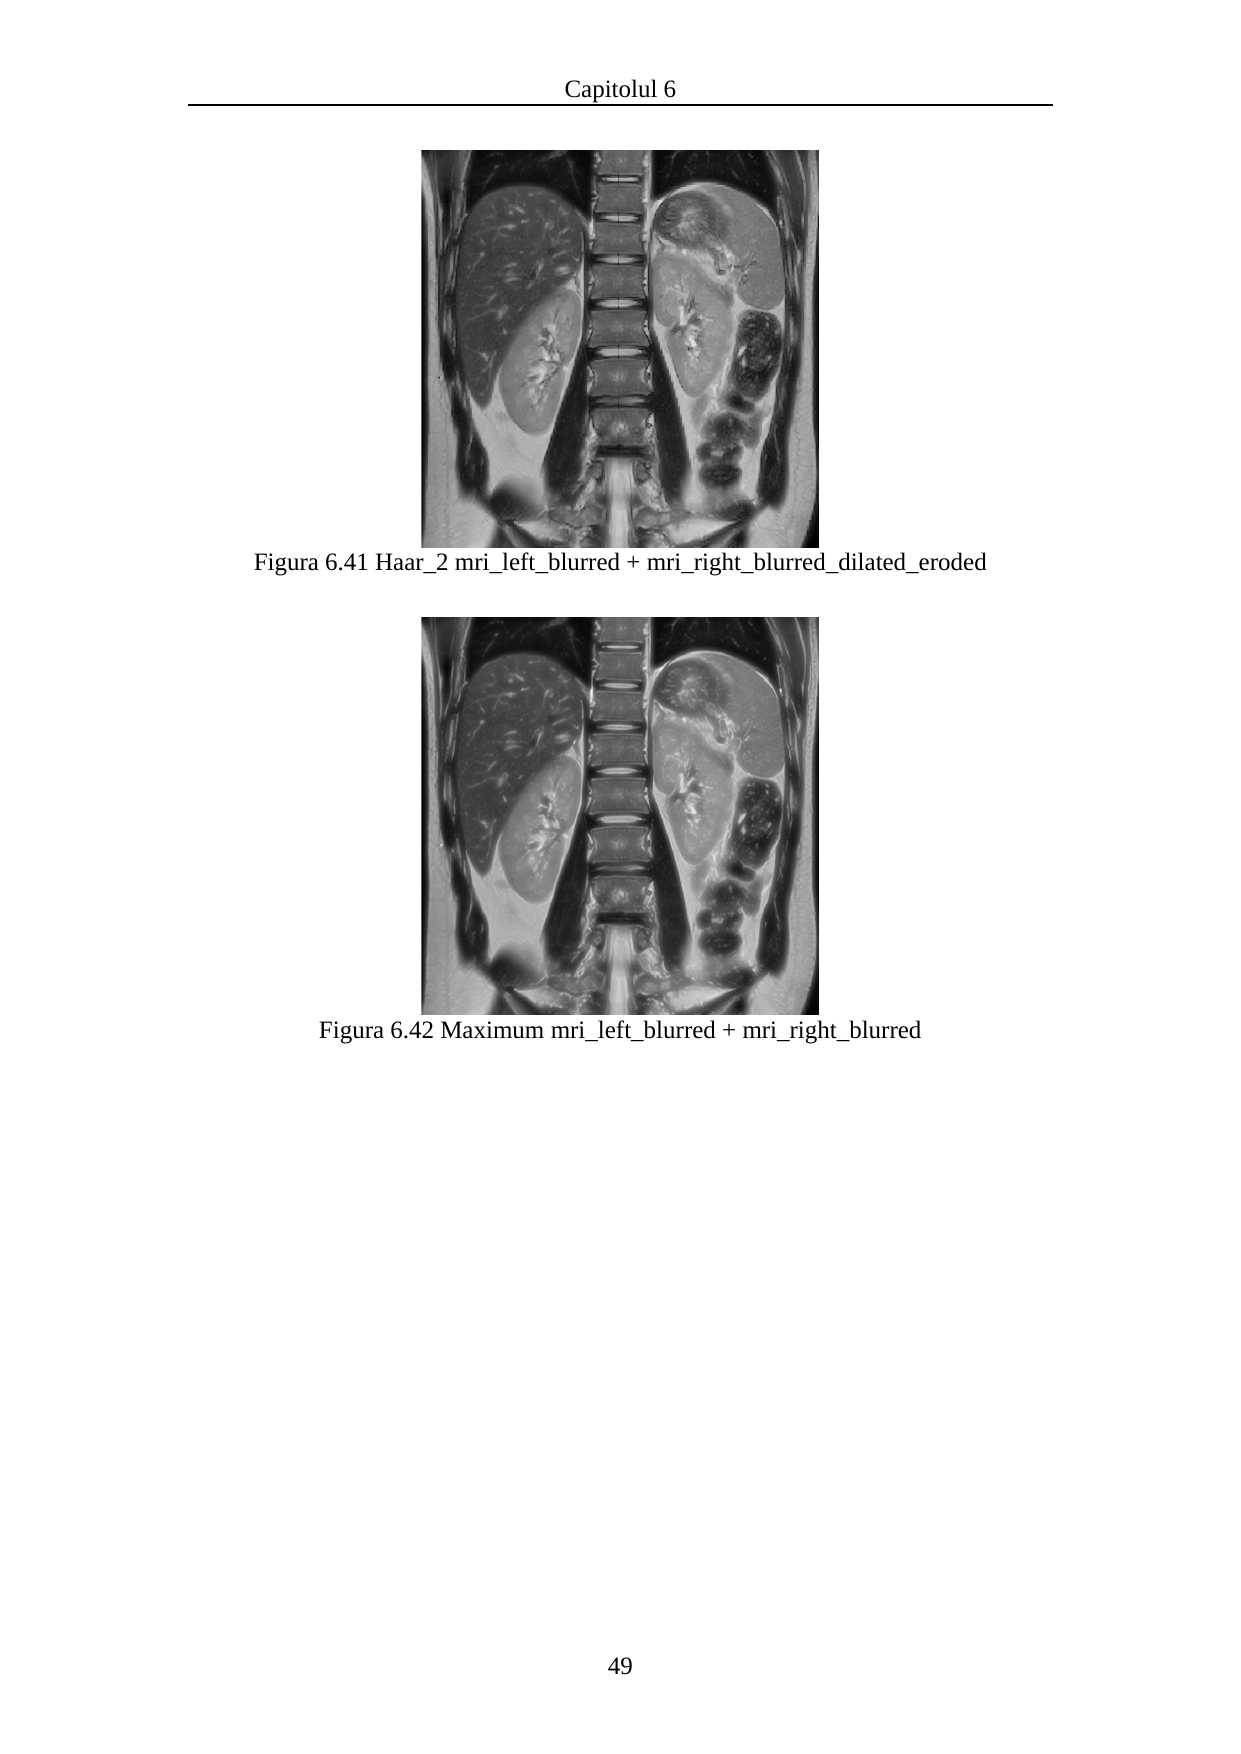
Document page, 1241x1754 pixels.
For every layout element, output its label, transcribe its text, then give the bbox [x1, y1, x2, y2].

picture [421, 150, 819, 548]
picture [421, 617, 819, 1015]
